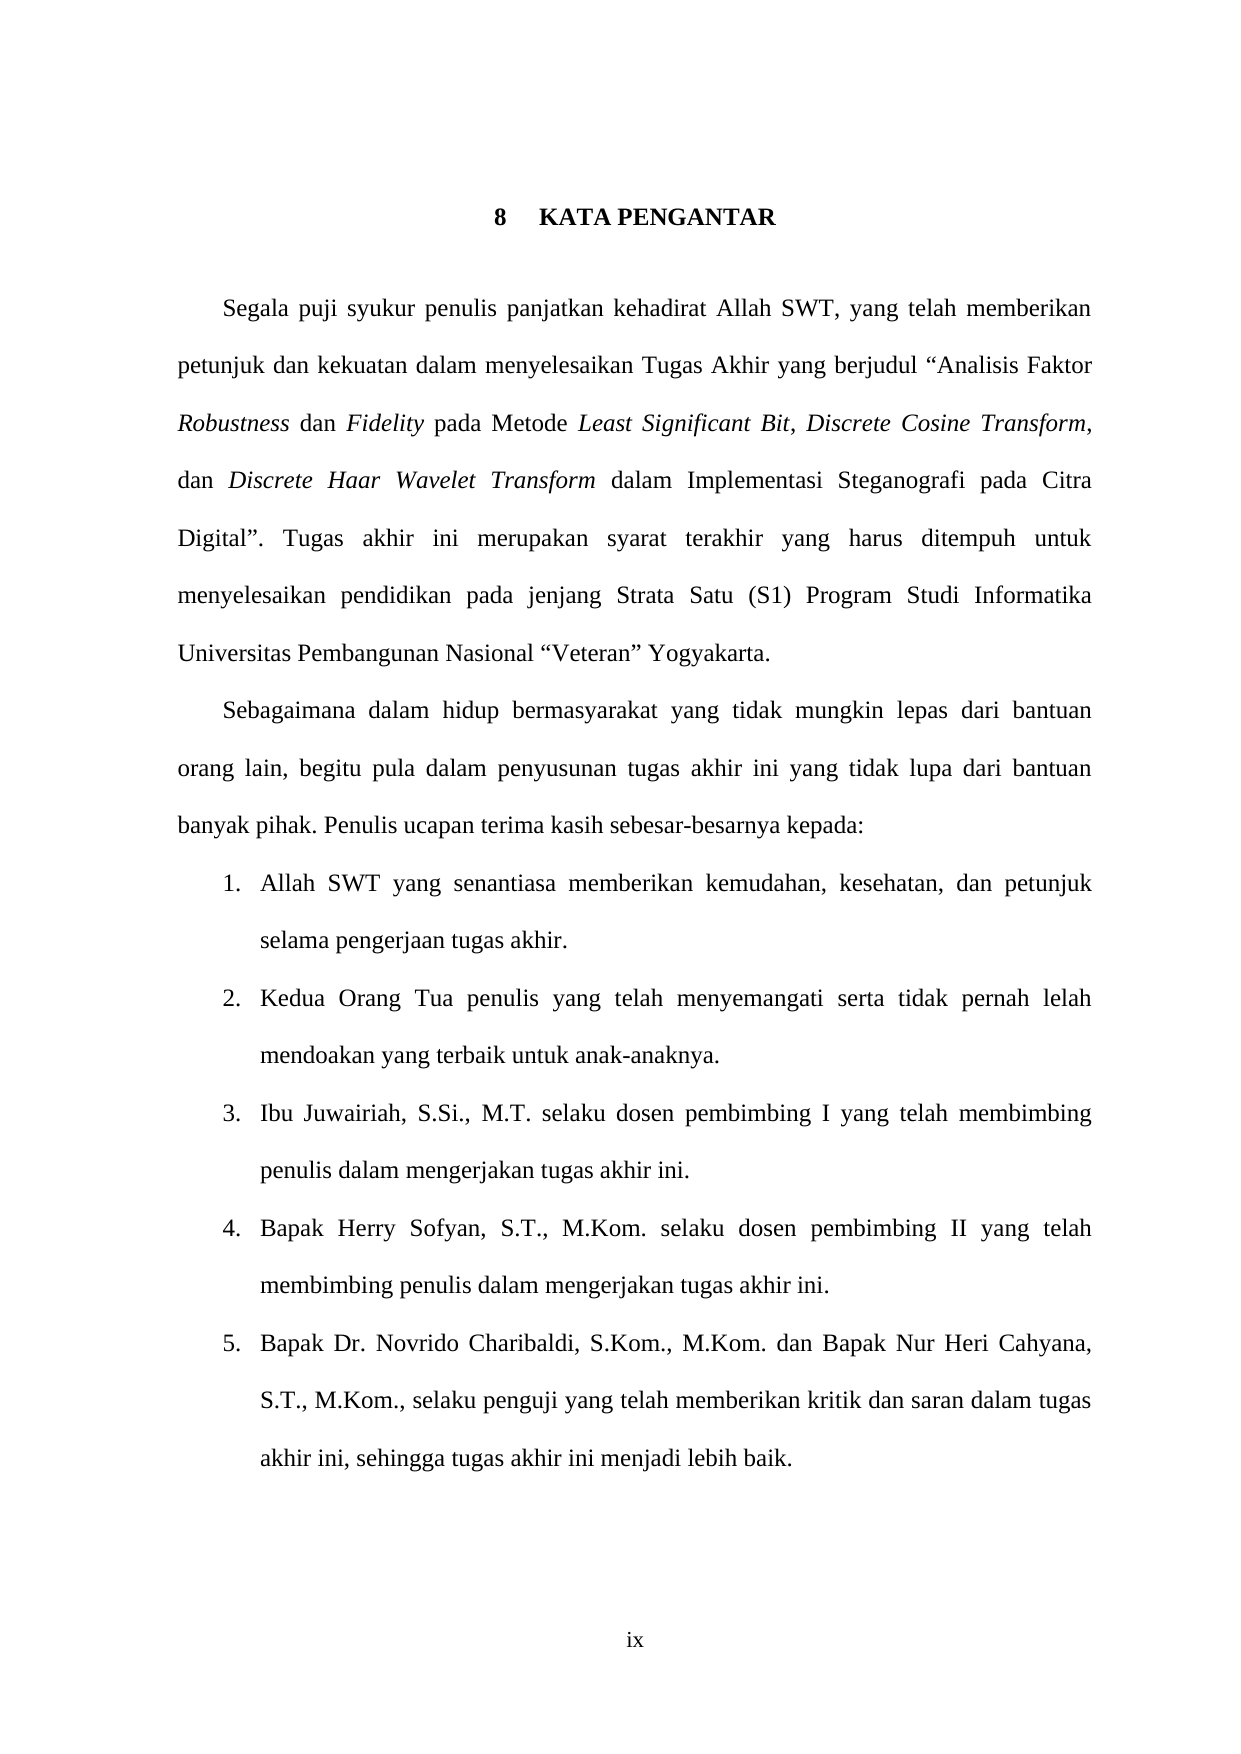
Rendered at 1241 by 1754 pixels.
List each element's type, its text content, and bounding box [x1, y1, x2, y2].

list Ibu Juwairiah, S.Si., M.T. selaku dosen pembimbing I yang telah membimbing penulis dalam mengerjakan tugas akhir ini. [222, 1098, 1092, 1184]
list Bapak Dr. Novrido Charibaldi, S.Kom., M.Kom. dan Bapak Nur Heri Cahyana, S.T., M.Kom., selaku penguji yang telah memberikan kritik dan saran dalam tugas akhir ini, sehingga tugas akhir ini menjadi lebih baik. [222, 1328, 1092, 1471]
text Segala puji syukur penulis panjatkan kehadirat Allah SWT, yang telah memberikan petunjuk dan kekuatan dalam menyelesaikan Tugas Akhir yang berjudul “Analisis Faktor Robustness dan Fidelity pada Metode Least Significant Bit, Discrete Cosine Transform, dan Discrete Haar Wavelet Transform dalam Implementasi Steganografi pada Citra Digital”. Tugas akhir ini merupakan syarat terakhir yang harus ditempuh untuk menyelesaikan pendidikan pada jenjang Strata Satu (S1) Program Studi Informatika Universitas Pembangunan Nasional “Veteran” Yogyakarta. [177, 293, 1092, 666]
list Kedua Orang Tua penulis yang telah menyemangati serta tidak pernah lelah mendoakan yang terbaik untuk anak-anaknya. [222, 983, 1092, 1069]
list Bapak Herry Sofyan, S.T., M.Kom. selaku dosen pembimbing II yang telah membimbing penulis dalam mengerjakan tugas akhir ini. [222, 1213, 1092, 1299]
list Allah SWT yang senantiasa memberikan kemudahan, kesehatan, dan petunjuk selama pengerjaan tugas akhir. [222, 868, 1092, 954]
subtitle KATA PENGANTAR [177, 202, 1092, 231]
text Sebagaimana dalam hidup bermasyarakat yang tidak mungkin lepas dari bantuan orang lain, begitu pula dalam penyusunan tugas akhir ini yang tidak lupa dari bantuan banyak pihak. Penulis ucapan terima kasih sebesar-besarnya kepada: [177, 695, 1092, 839]
